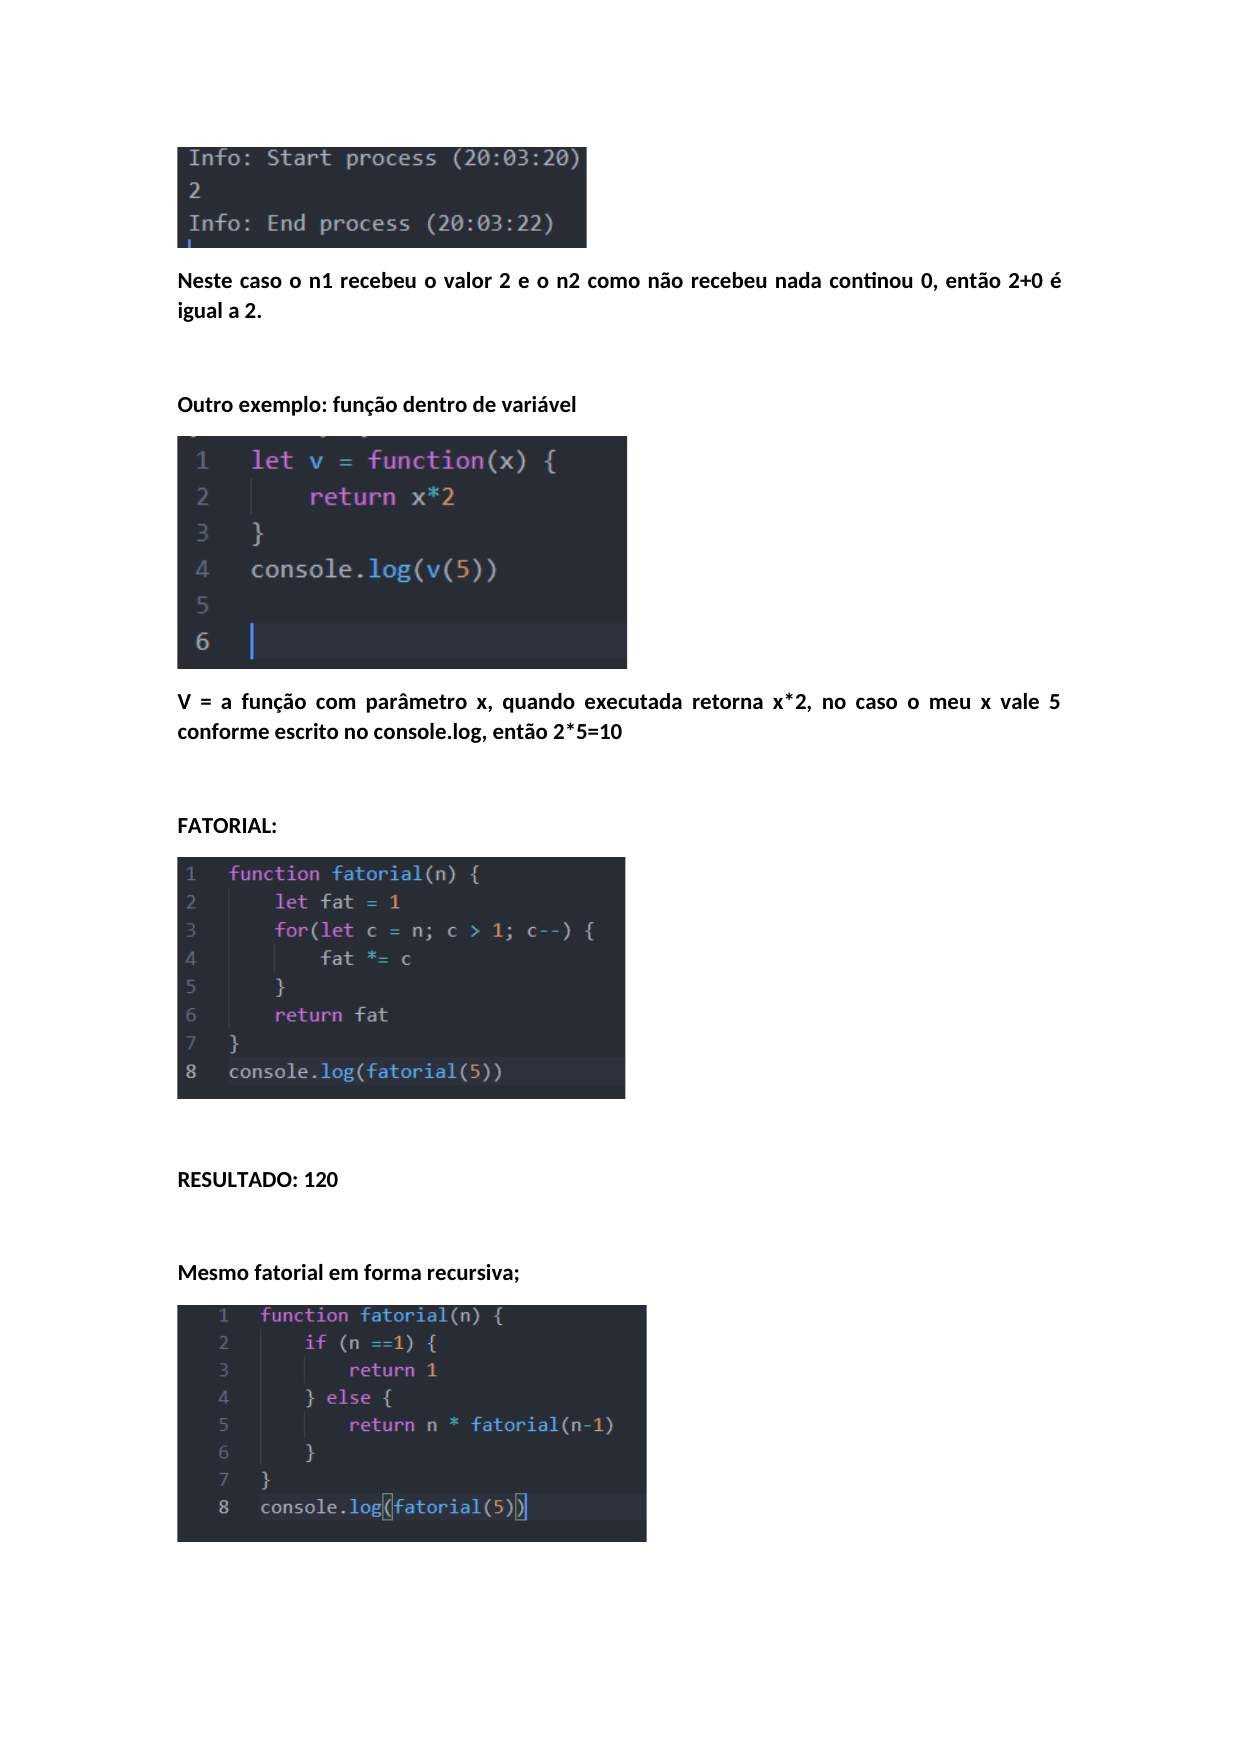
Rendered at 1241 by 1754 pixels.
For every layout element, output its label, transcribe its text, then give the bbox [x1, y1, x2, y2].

picture [177, 857, 626, 1099]
text V = a função com parâmetro x, quando executada retorna x*2, no caso o meu x vale 5 conforme escrito no console.log, então 2*5=10 [177, 687, 1063, 745]
picture [177, 1305, 647, 1542]
text Outro exemplo: função dentro de variável [177, 390, 1063, 418]
picture [177, 147, 587, 248]
text FATORIAL: [177, 811, 1063, 839]
picture [177, 436, 628, 669]
text RESULTADO: 120 [177, 1165, 1063, 1193]
text Neste caso o n1 recebeu o valor 2 e o n2 como não recebeu nada continou 0, então 2+0 é igual a 2. [177, 266, 1063, 324]
text Mesmo fatorial em forma recursiva; [177, 1258, 1063, 1287]
